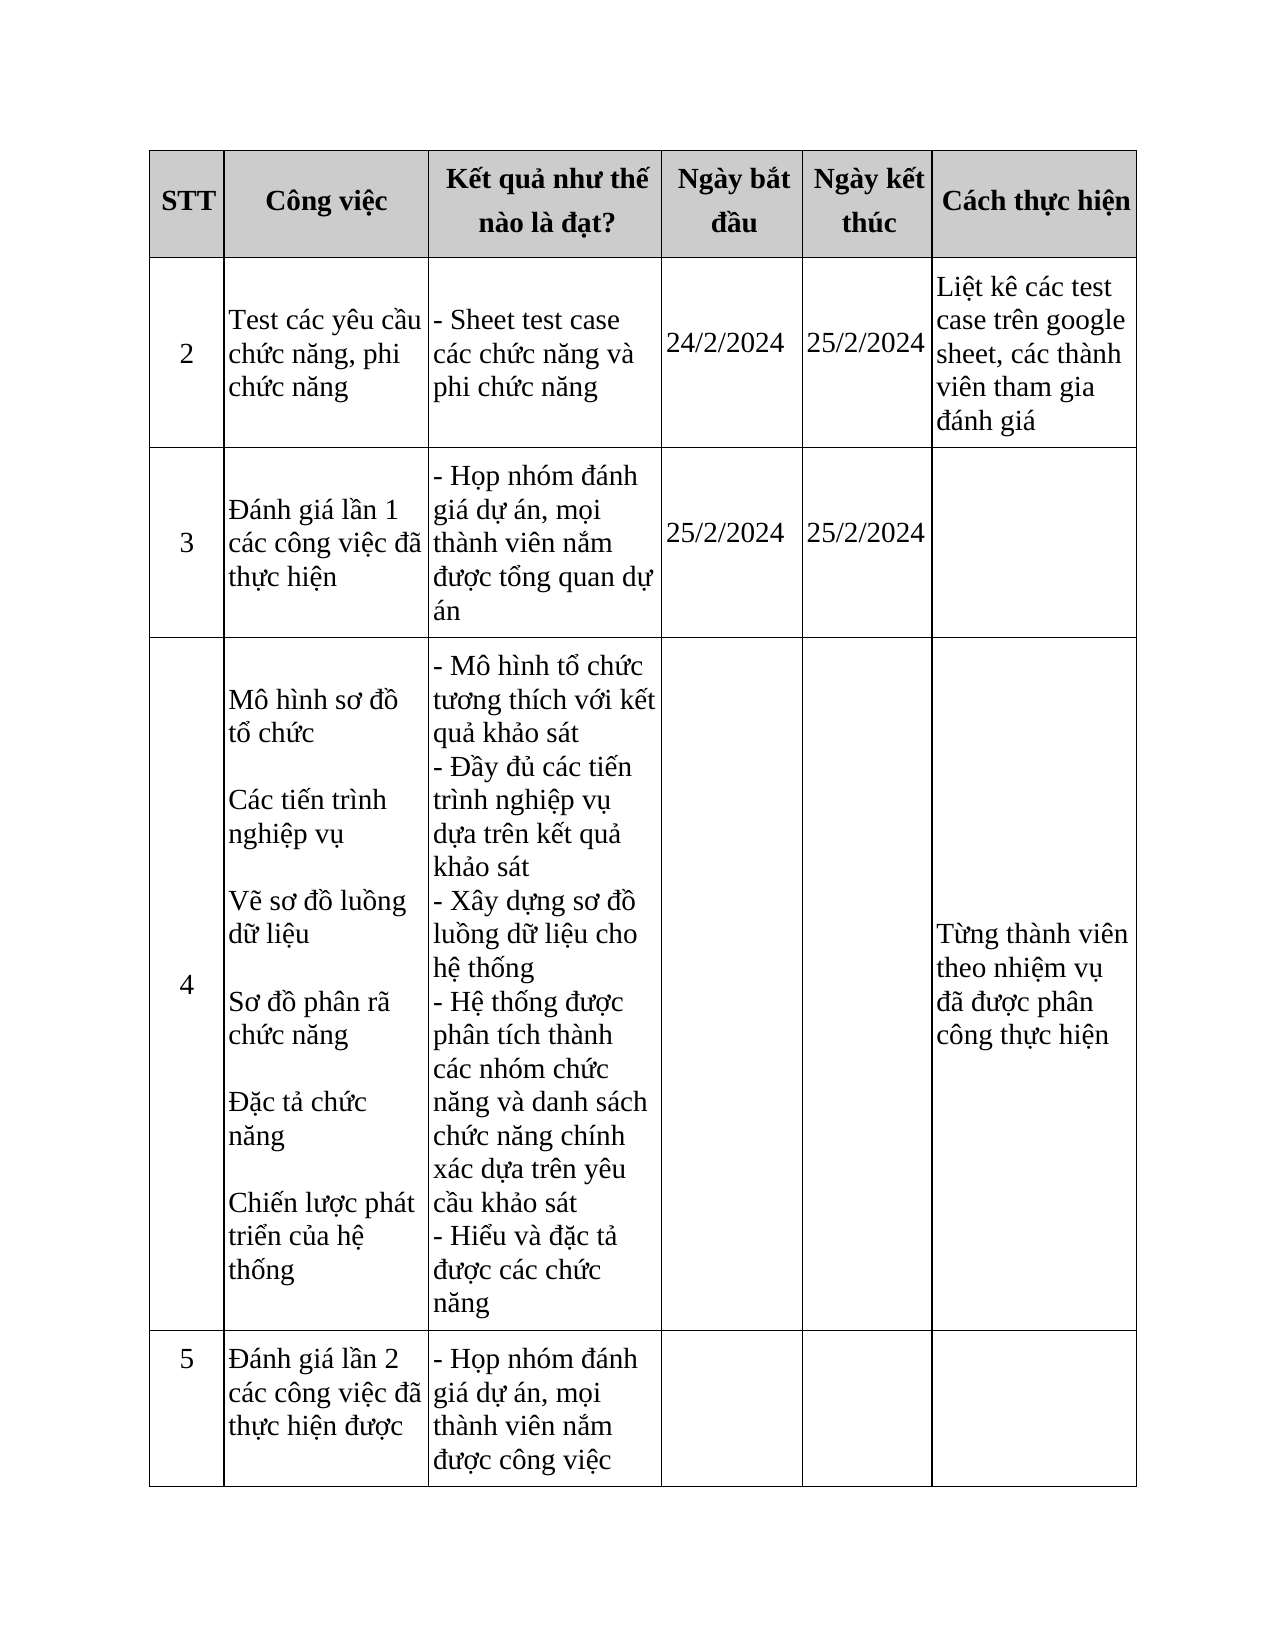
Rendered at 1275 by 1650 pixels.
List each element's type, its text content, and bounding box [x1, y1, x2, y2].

table_cell 5 [150, 1331, 223, 1486]
table_header Kết quả như thế nào là đạt? [429, 151, 661, 257]
table_cell Mô hình sơ đồ tổ chức Các tiến trình nghiệp vụ Vẽ sơ đồ luồng dữ liệu Sơ đồ phân rã chức năng Đặc tả chức năng Chiến lược phát triển của hệ thống [225, 638, 428, 1329]
table_cell [662, 638, 802, 1329]
table_cell - Sheet test case các chức năng và phi chức năng [429, 258, 661, 447]
table_header Ngày bắt đầu [662, 151, 802, 257]
table_header Công việc [225, 151, 428, 257]
table_cell Test các yêu cầu chức năng, phi chức năng [225, 258, 428, 447]
table_cell [933, 448, 1136, 637]
table_cell - Mô hình tổ chức tương thích với kết quả khảo sát - Đầy đủ các tiến trình nghiệp vụ dựa trên kết quả khảo sát - Xây dựng sơ đồ luồng dữ liệu cho hệ thống - Hệ thống được phân tích thành các nhóm chức năng và danh sách chức năng chính xác dựa trên yêu cầu khảo sát - Hiểu và đặc tả được các chức năng [429, 638, 661, 1329]
table_header Ngày kết thúc [803, 151, 931, 257]
table_cell [803, 638, 931, 1329]
table_cell Đánh giá lần 1 các công việc đã thực hiện [225, 448, 428, 637]
table_cell 2 [150, 258, 223, 447]
table_cell 25/2/2024 [803, 258, 931, 447]
table_cell 25/2/2024 [662, 448, 802, 637]
table_cell Liệt kê các test case trên google sheet, các thành viên tham gia đánh giá [933, 258, 1136, 447]
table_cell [429, 1331, 661, 1486]
table_cell [933, 1331, 1136, 1486]
table_header Cách thực hiện [933, 151, 1136, 257]
table_cell 3 [150, 448, 223, 637]
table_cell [225, 1331, 428, 1486]
table_header STT [150, 151, 223, 257]
table_cell [803, 1331, 931, 1486]
table_cell 4 [150, 638, 223, 1329]
table_cell 25/2/2024 [803, 448, 931, 637]
table_cell [662, 1331, 802, 1486]
table_cell Từng thành viên theo nhiệm vụ đã được phân công thực hiện [933, 638, 1136, 1329]
table_cell - Họp nhóm đánh giá dự án, mọi thành viên nắm được tổng quan dự án [429, 448, 661, 637]
table_cell 24/2/2024 [662, 258, 802, 447]
